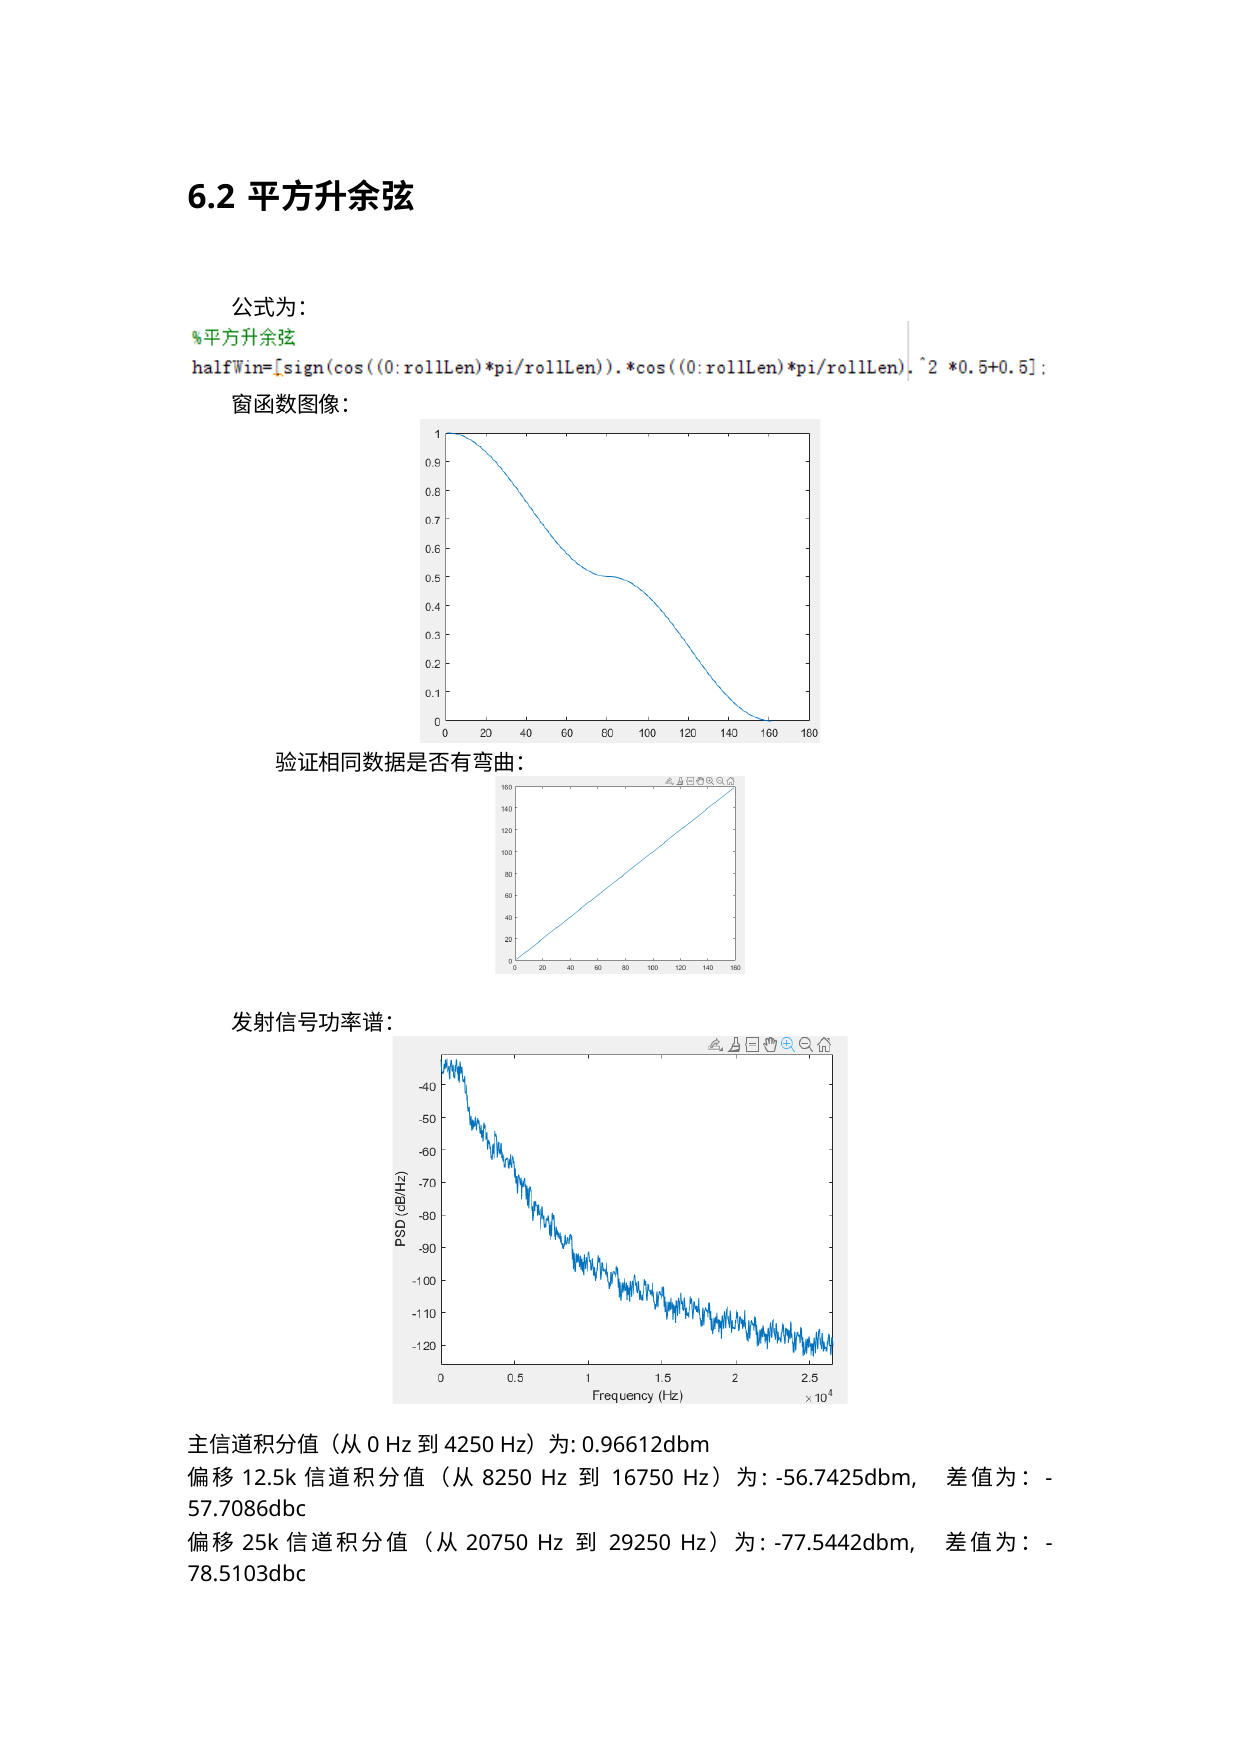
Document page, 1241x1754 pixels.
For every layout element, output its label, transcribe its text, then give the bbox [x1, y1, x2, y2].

text 验证相同数据是否有弯曲： [187, 744, 1053, 777]
text 窗函数图像： [187, 387, 1053, 419]
picture [392, 1036, 848, 1404]
picture [419, 419, 821, 743]
text 公式为： [231, 289, 1053, 321]
text 发射信号功率谱： [187, 1004, 1053, 1037]
picture [187, 321, 1053, 381]
text 偏移25k信道积分值（从20750 Hz 到 29250 Hz）为: -77.5442dbm, 差值为：-78.5103dbc [187, 1524, 1053, 1589]
subtitle 平方升余弦 [187, 162, 1053, 227]
text 主信道积分值（从0 Hz 到 4250 Hz）为: 0.96612dbm [187, 1427, 1053, 1459]
text 偏移12.5k信道积分值（从8250 Hz 到 16750 Hz）为: -56.7425dbm, 差值为：-57.7086dbc [187, 1459, 1053, 1524]
picture [495, 776, 745, 974]
